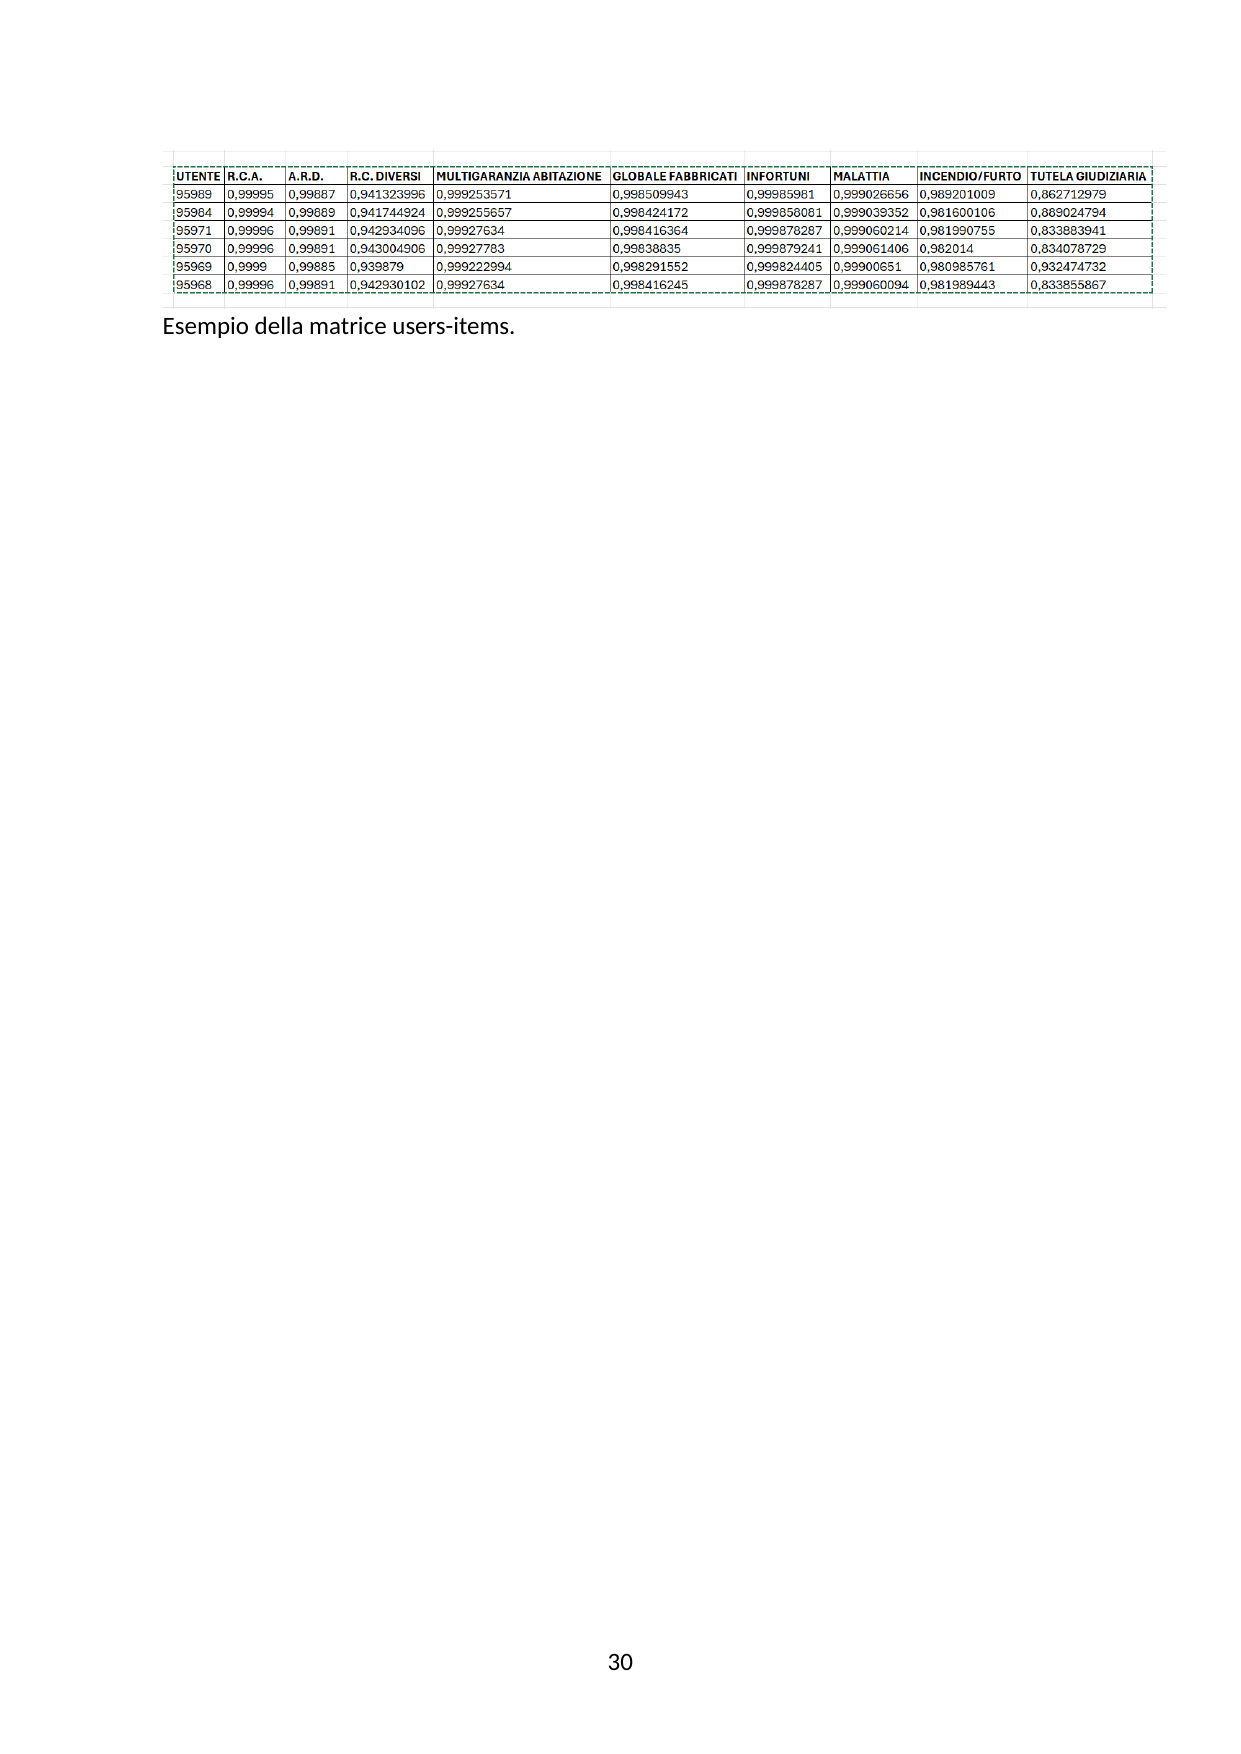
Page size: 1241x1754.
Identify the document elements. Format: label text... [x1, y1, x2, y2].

picture [162, 150, 1167, 309]
text Esempio della matrice users-items. [162, 310, 1090, 341]
